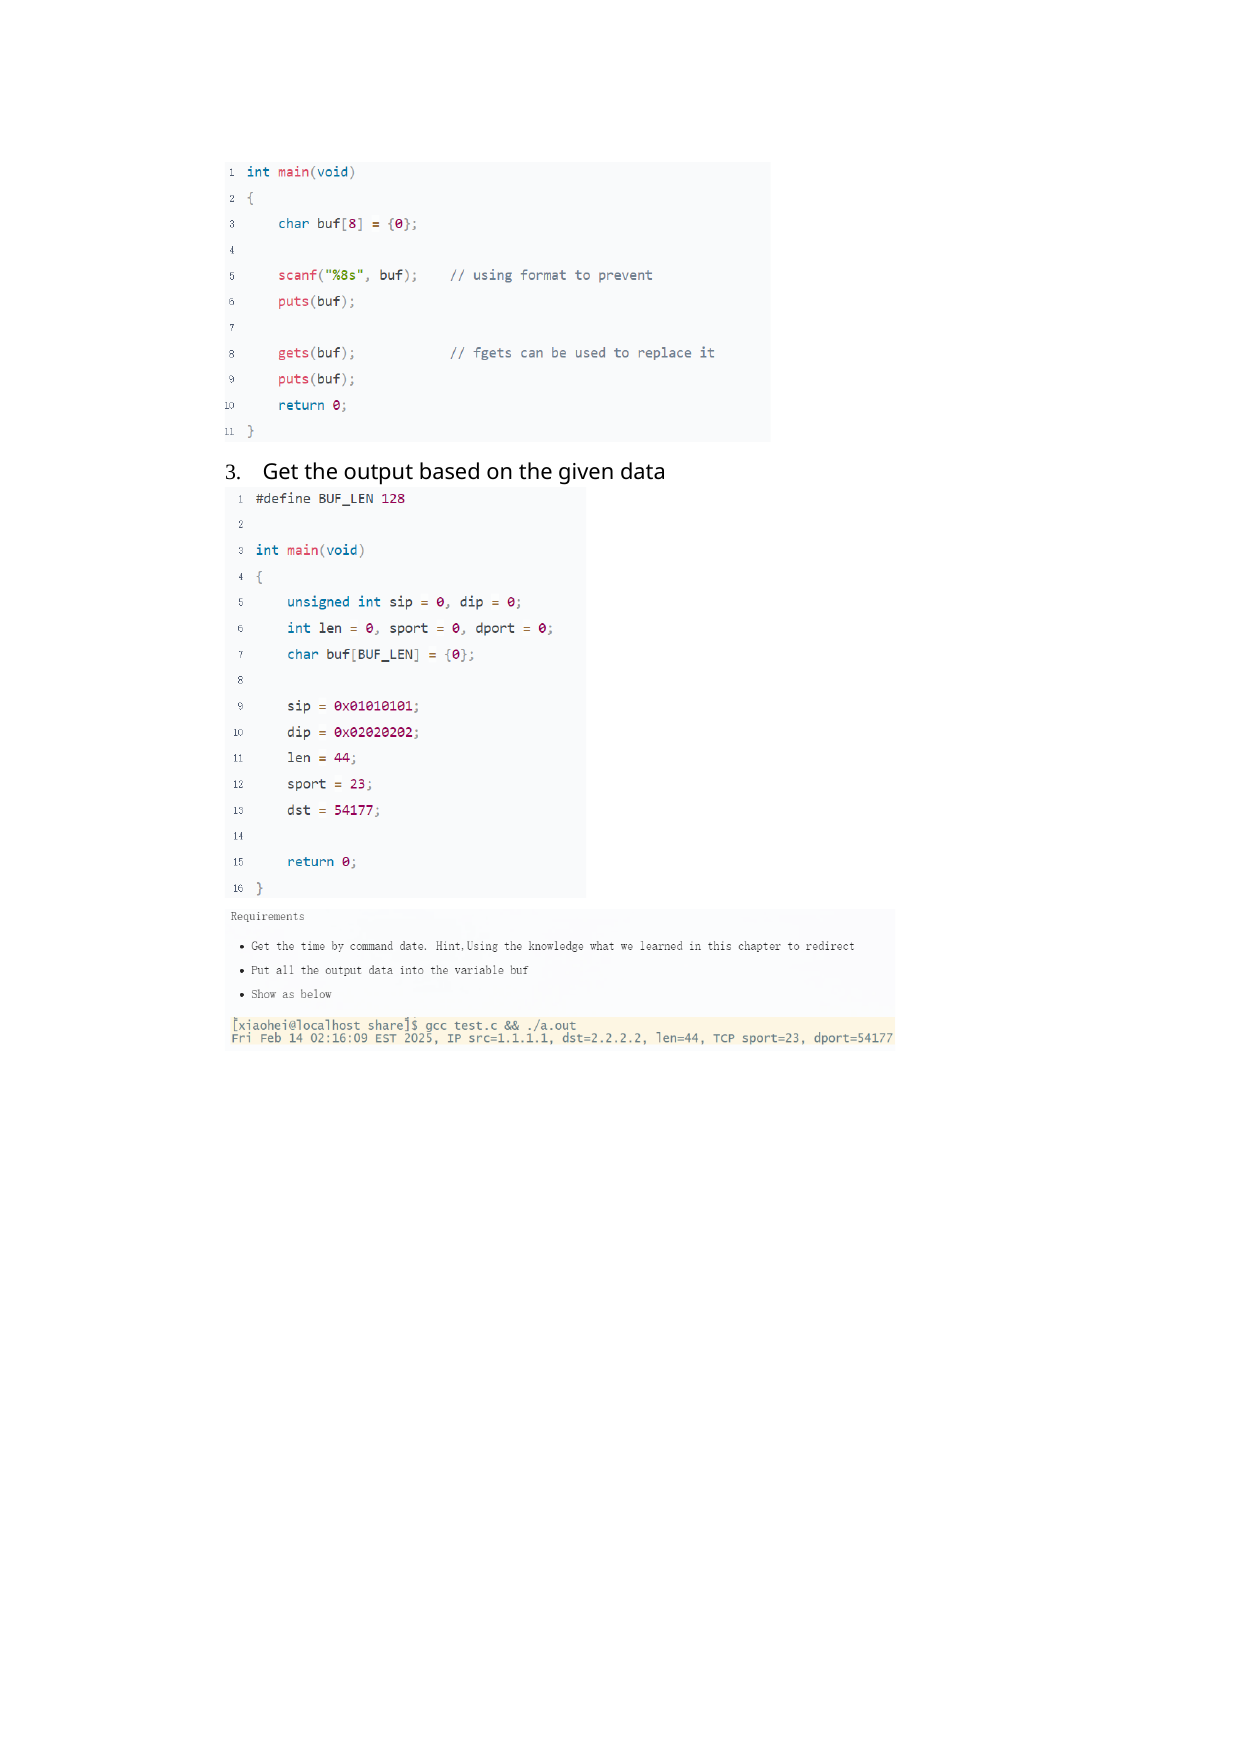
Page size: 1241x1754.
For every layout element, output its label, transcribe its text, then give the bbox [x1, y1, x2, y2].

picture [224, 487, 587, 898]
picture [224, 909, 896, 1051]
picture [224, 162, 771, 442]
list Get the output based on the given data [225, 454, 1053, 487]
